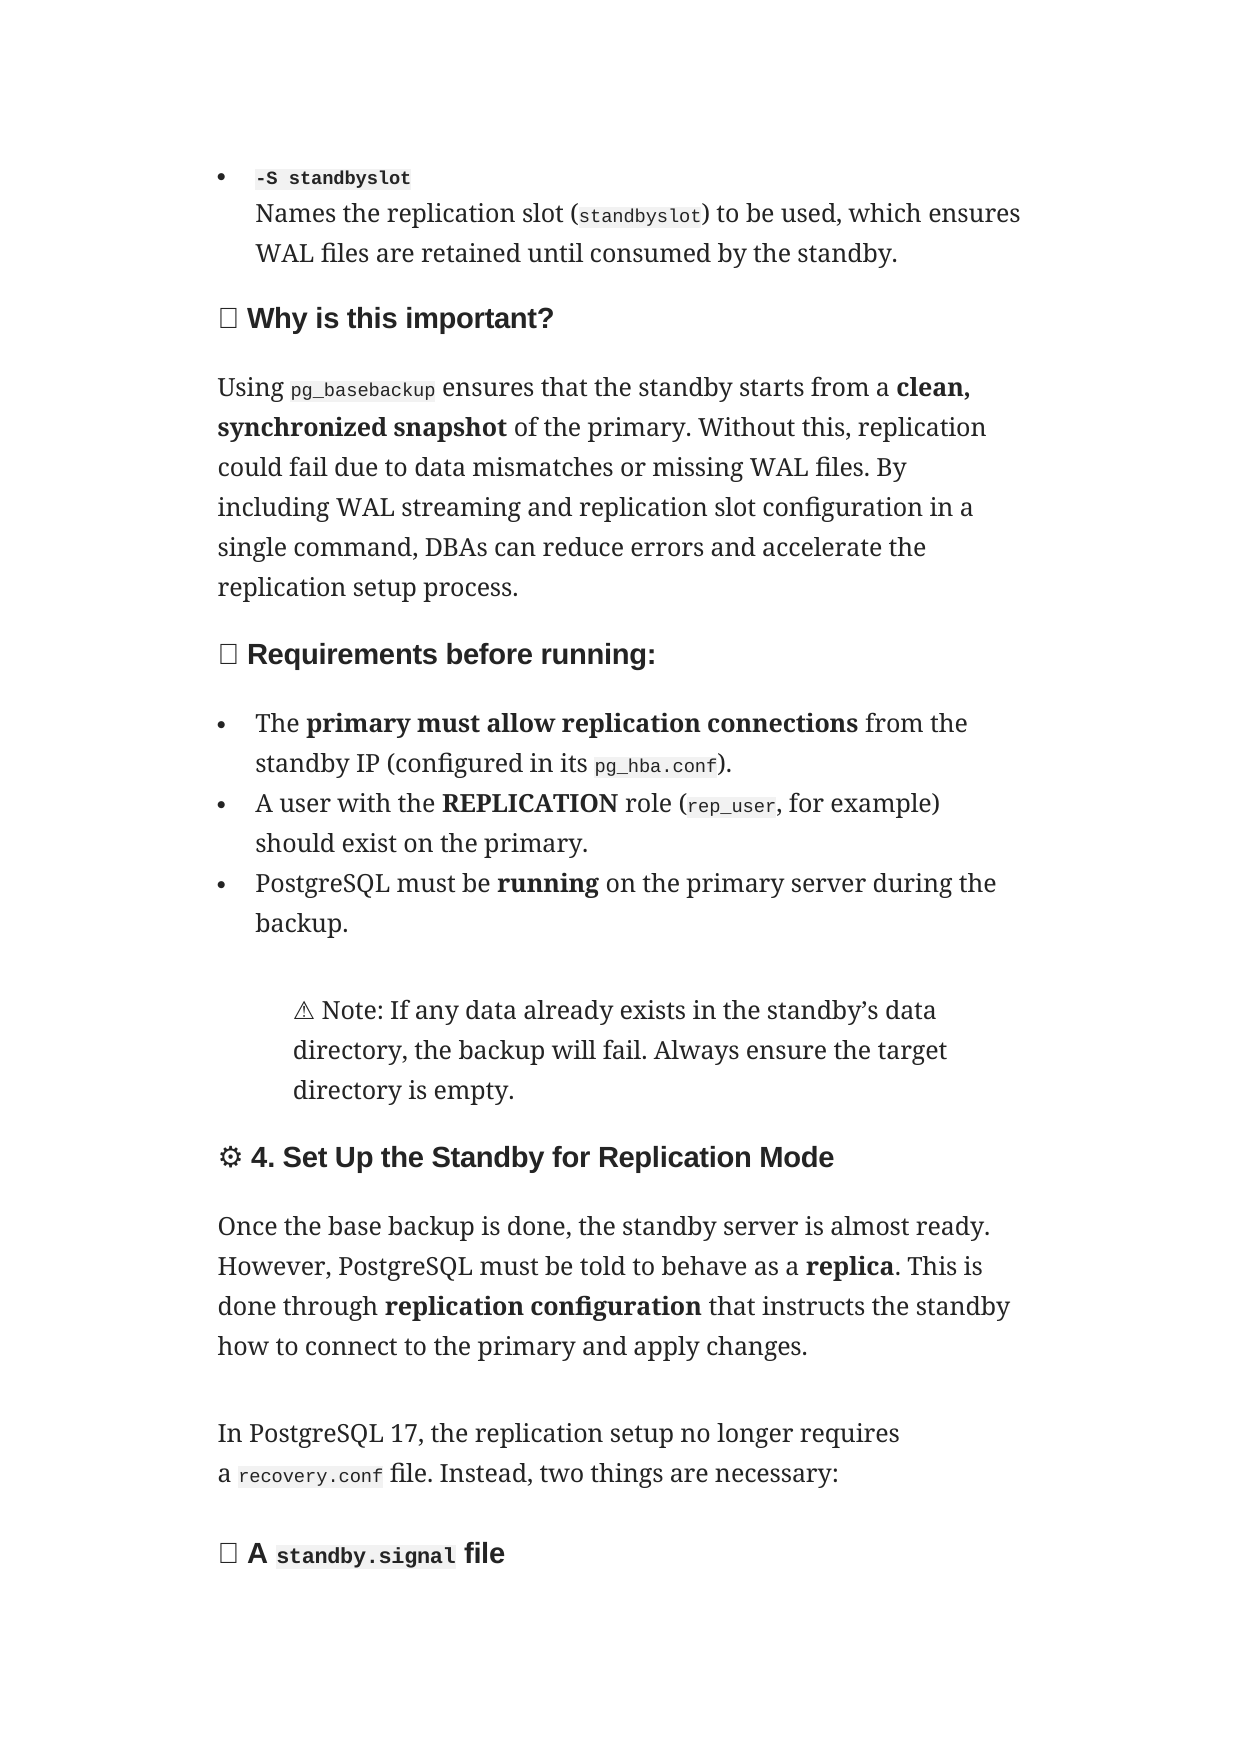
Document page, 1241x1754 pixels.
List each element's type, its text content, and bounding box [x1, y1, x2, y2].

subtitle 🔐 Requirements before running: [217, 633, 1023, 671]
list A user with the REPLICATION role (rep_user, for example) should exist on the primary. [218, 780, 1023, 860]
text Once the base backup is done, the standby server is almost ready. However, PostgreSQL must be told to behave as a replica. This is done through replication configuration that instructs the standby how to connect to the primary and apply changes. [217, 1203, 1023, 1363]
subtitle ✅ A standby.signal file [217, 1532, 1023, 1569]
text ⚠️ Note: If any data already exists in the standby’s data directory, the backup will fail. Always ensure the target directory is empty. [293, 987, 947, 1033]
list The primary must allow replication connections from the standby IP (configured in its pg_hba.conf). [218, 700, 1023, 780]
subtitle ✅ Why is this important? [217, 297, 1023, 335]
list -S standbyslot Names the replication slot (standbyslot) to be used, which ensures WAL files are retained until consumed by the standby. [218, 150, 1023, 270]
subtitle ⚙️ 4. Set Up the Standby for Replication Mode [217, 1136, 1023, 1173]
text ⚠️ Note: If any data already exists in the standby’s data directory, the backup will fail. Always ensure the target directory is empty. [293, 1067, 947, 1107]
text In PostgreSQL 17, the replication setup no longer requires a recovery.conf file. Instead, two things are necessary: [217, 1409, 1023, 1489]
list PostgreSQL must be running on the primary server during the backup. [218, 860, 1023, 940]
text Using pg_basebackup ensures that the standby starts from a clean, synchronized snapshot of the primary. Without this, replication could fail due to data mismatches or missing WAL files. By including WAL streaming and replication slot configuration in a single command, DBAs can reduce errors and accelerate the replication setup process. [217, 364, 1023, 604]
